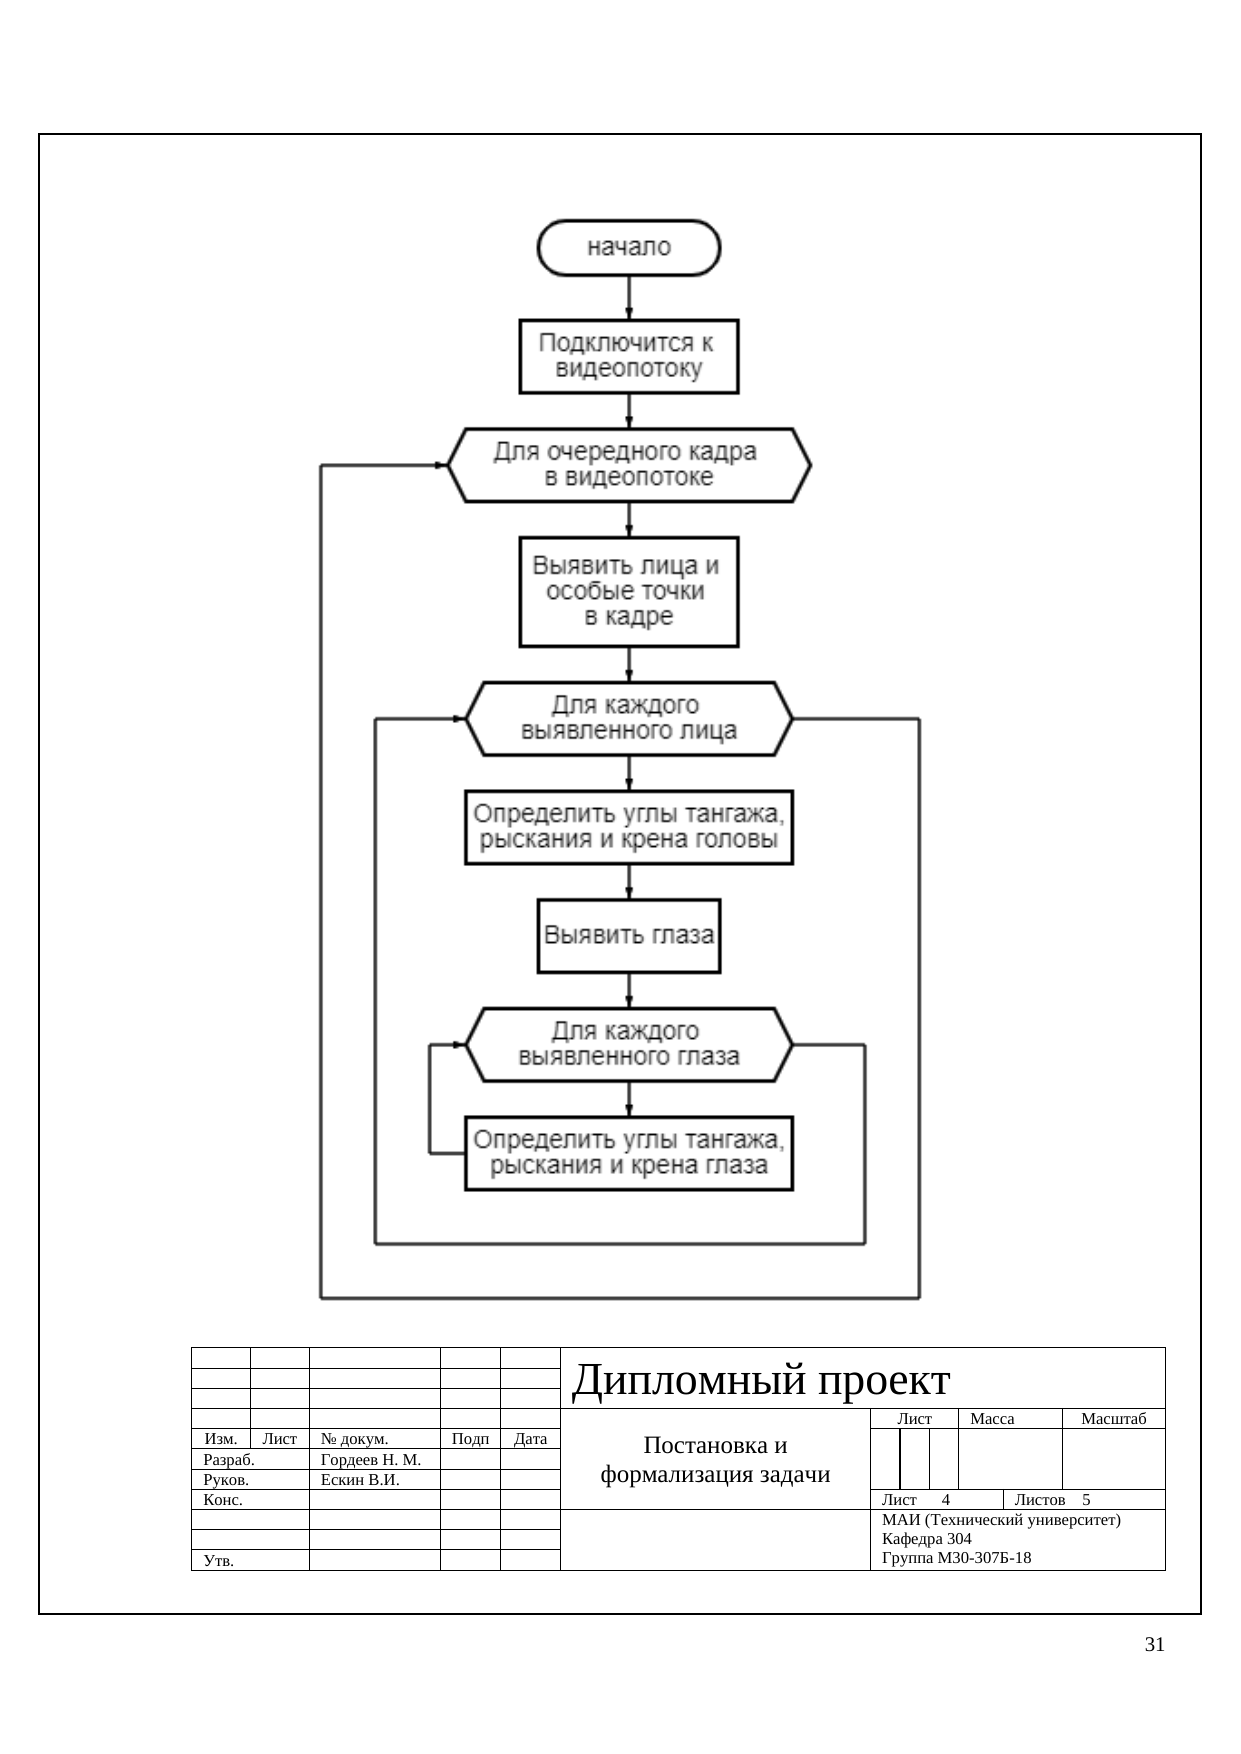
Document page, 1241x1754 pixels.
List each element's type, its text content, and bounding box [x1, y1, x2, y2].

table_cell [192, 1409, 250, 1428]
table_cell [441, 1389, 500, 1408]
table_cell [501, 1530, 560, 1549]
table_cell Лист [871, 1409, 958, 1428]
table_header [192, 1348, 250, 1367]
table_cell [192, 1510, 309, 1529]
table_cell [192, 1389, 250, 1408]
table_cell [501, 1550, 560, 1569]
table_cell [441, 1490, 500, 1509]
table_cell [501, 1490, 560, 1509]
table_cell Утв. [192, 1550, 309, 1569]
table_cell Лист [251, 1429, 309, 1448]
table_header [251, 1348, 309, 1367]
table_cell [192, 1369, 250, 1388]
table_cell Ескин В.И. [310, 1470, 440, 1489]
table_cell [310, 1550, 440, 1569]
table_cell [561, 1510, 870, 1569]
table_header [501, 1348, 560, 1367]
table_cell [310, 1530, 440, 1549]
table_cell [441, 1550, 500, 1569]
table_cell [930, 1429, 958, 1489]
table_cell МАИ (Технический университет) Кафедра 304 Группа М30-307Б-18 [871, 1510, 1165, 1569]
table_cell [441, 1530, 500, 1549]
table_cell № докум. [310, 1429, 440, 1448]
table_cell [501, 1409, 560, 1428]
table_cell [501, 1449, 560, 1468]
table_cell [959, 1429, 1062, 1489]
table_cell Постановка и формализация задачи [561, 1409, 870, 1509]
table_cell [310, 1490, 440, 1509]
table_cell Разраб. [192, 1449, 309, 1468]
table_cell Конс. [192, 1490, 309, 1509]
table_cell Лист 4 [871, 1490, 1003, 1509]
table_cell Подп [441, 1429, 500, 1448]
picture [285, 186, 955, 1335]
table_cell [251, 1389, 309, 1408]
table_cell [310, 1389, 440, 1408]
table_cell [310, 1510, 440, 1529]
table_header [310, 1348, 440, 1367]
table_cell Руков. [192, 1470, 309, 1489]
table_cell [192, 1530, 309, 1549]
table_cell Гордеев Н. М. [310, 1449, 440, 1468]
table_header Дипломный проект [561, 1348, 1165, 1408]
table_cell Дата [501, 1429, 560, 1448]
table_header [441, 1348, 500, 1367]
table_cell [441, 1369, 500, 1388]
table_cell [871, 1429, 899, 1489]
table_cell Масса [959, 1409, 1062, 1428]
table_cell Листов 5 [1004, 1490, 1165, 1509]
table_cell [441, 1470, 500, 1489]
table_cell Масштаб [1063, 1409, 1165, 1428]
table_cell [1063, 1429, 1165, 1489]
table_cell [441, 1449, 500, 1468]
table_cell [251, 1409, 309, 1428]
table_cell [501, 1369, 560, 1388]
table_cell [501, 1510, 560, 1529]
table_cell Изм. [192, 1429, 250, 1448]
table_cell [901, 1429, 929, 1489]
table_cell [441, 1510, 500, 1529]
table_cell [251, 1369, 309, 1388]
table_cell [310, 1409, 440, 1428]
table_cell [501, 1470, 560, 1489]
table_cell [310, 1369, 440, 1388]
table_cell [441, 1409, 500, 1428]
table_cell [501, 1389, 560, 1408]
